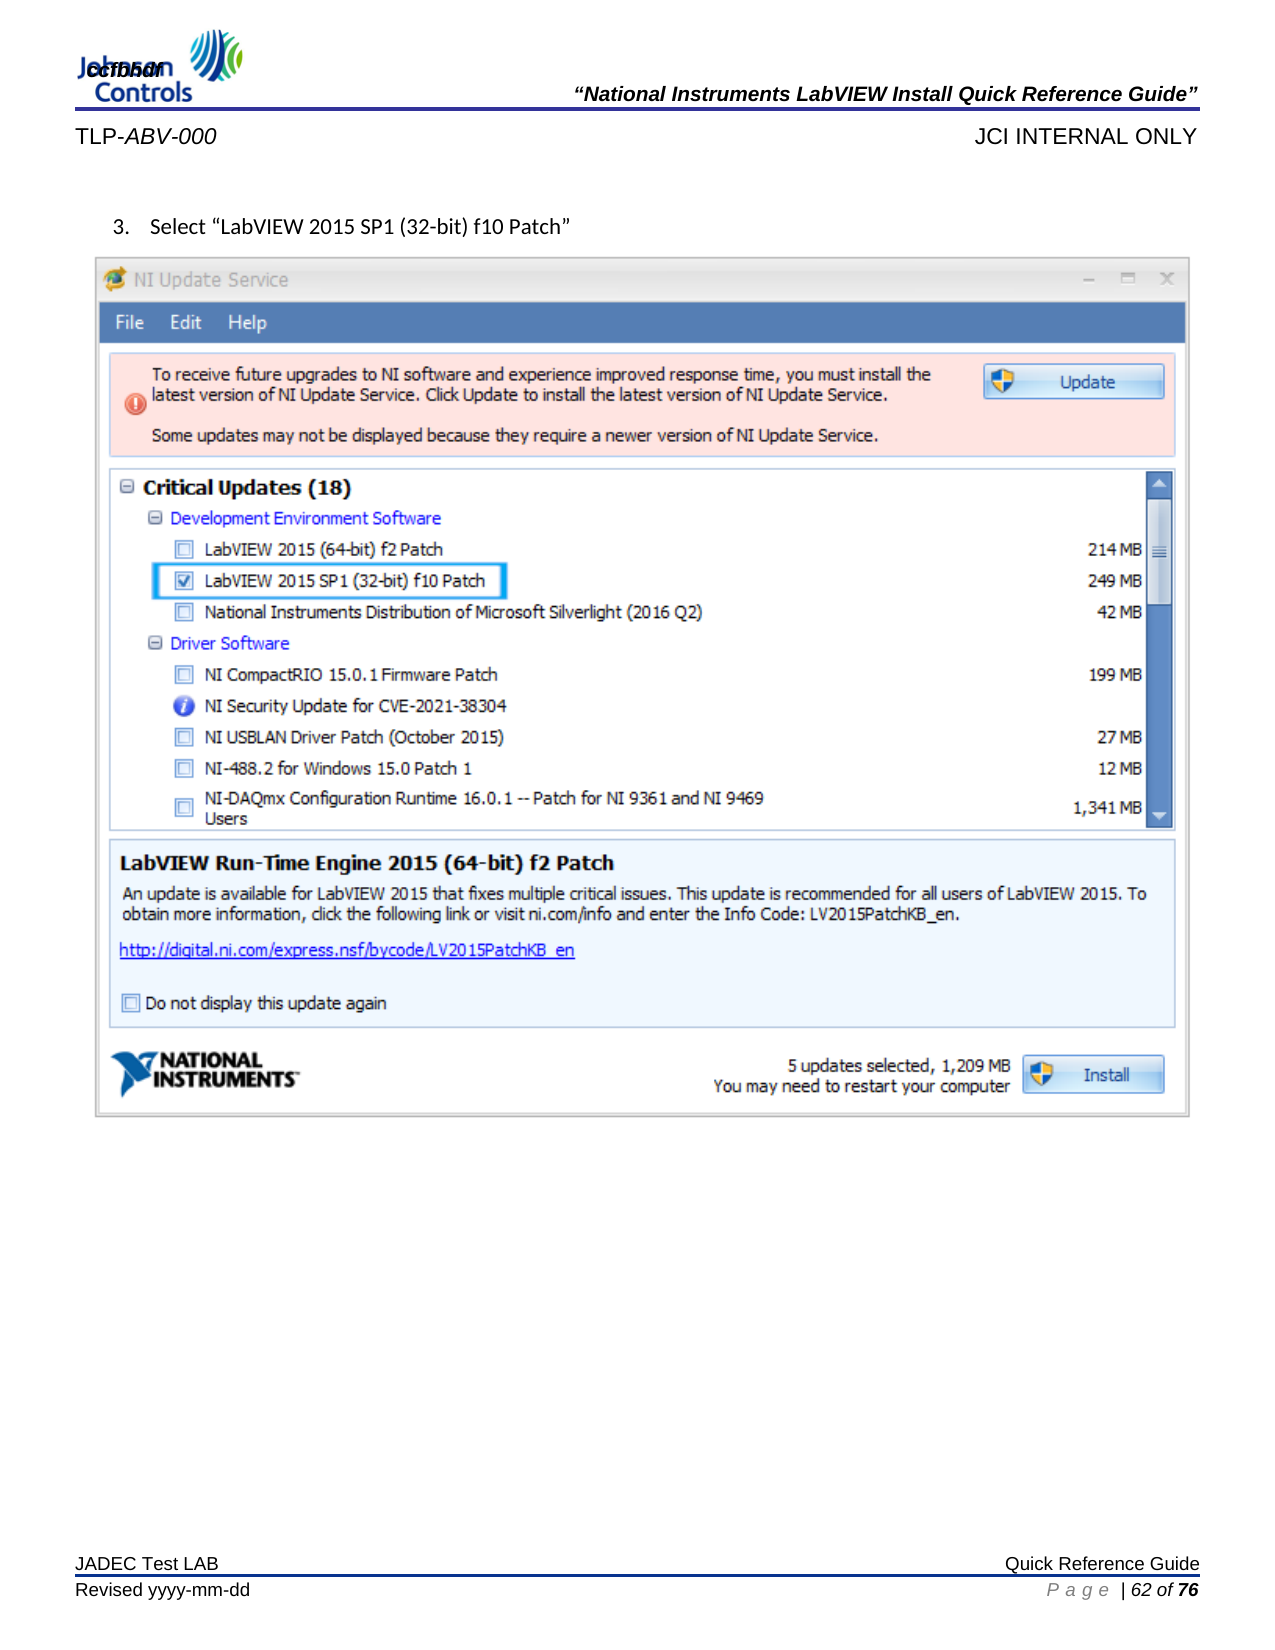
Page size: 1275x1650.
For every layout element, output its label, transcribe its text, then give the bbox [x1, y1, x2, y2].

list Select “LabVIEW 2015 SP1 (32-bit) f10 Patch” [112, 212, 1200, 240]
picture [89, 251, 1200, 1130]
picture [76, 26, 246, 105]
